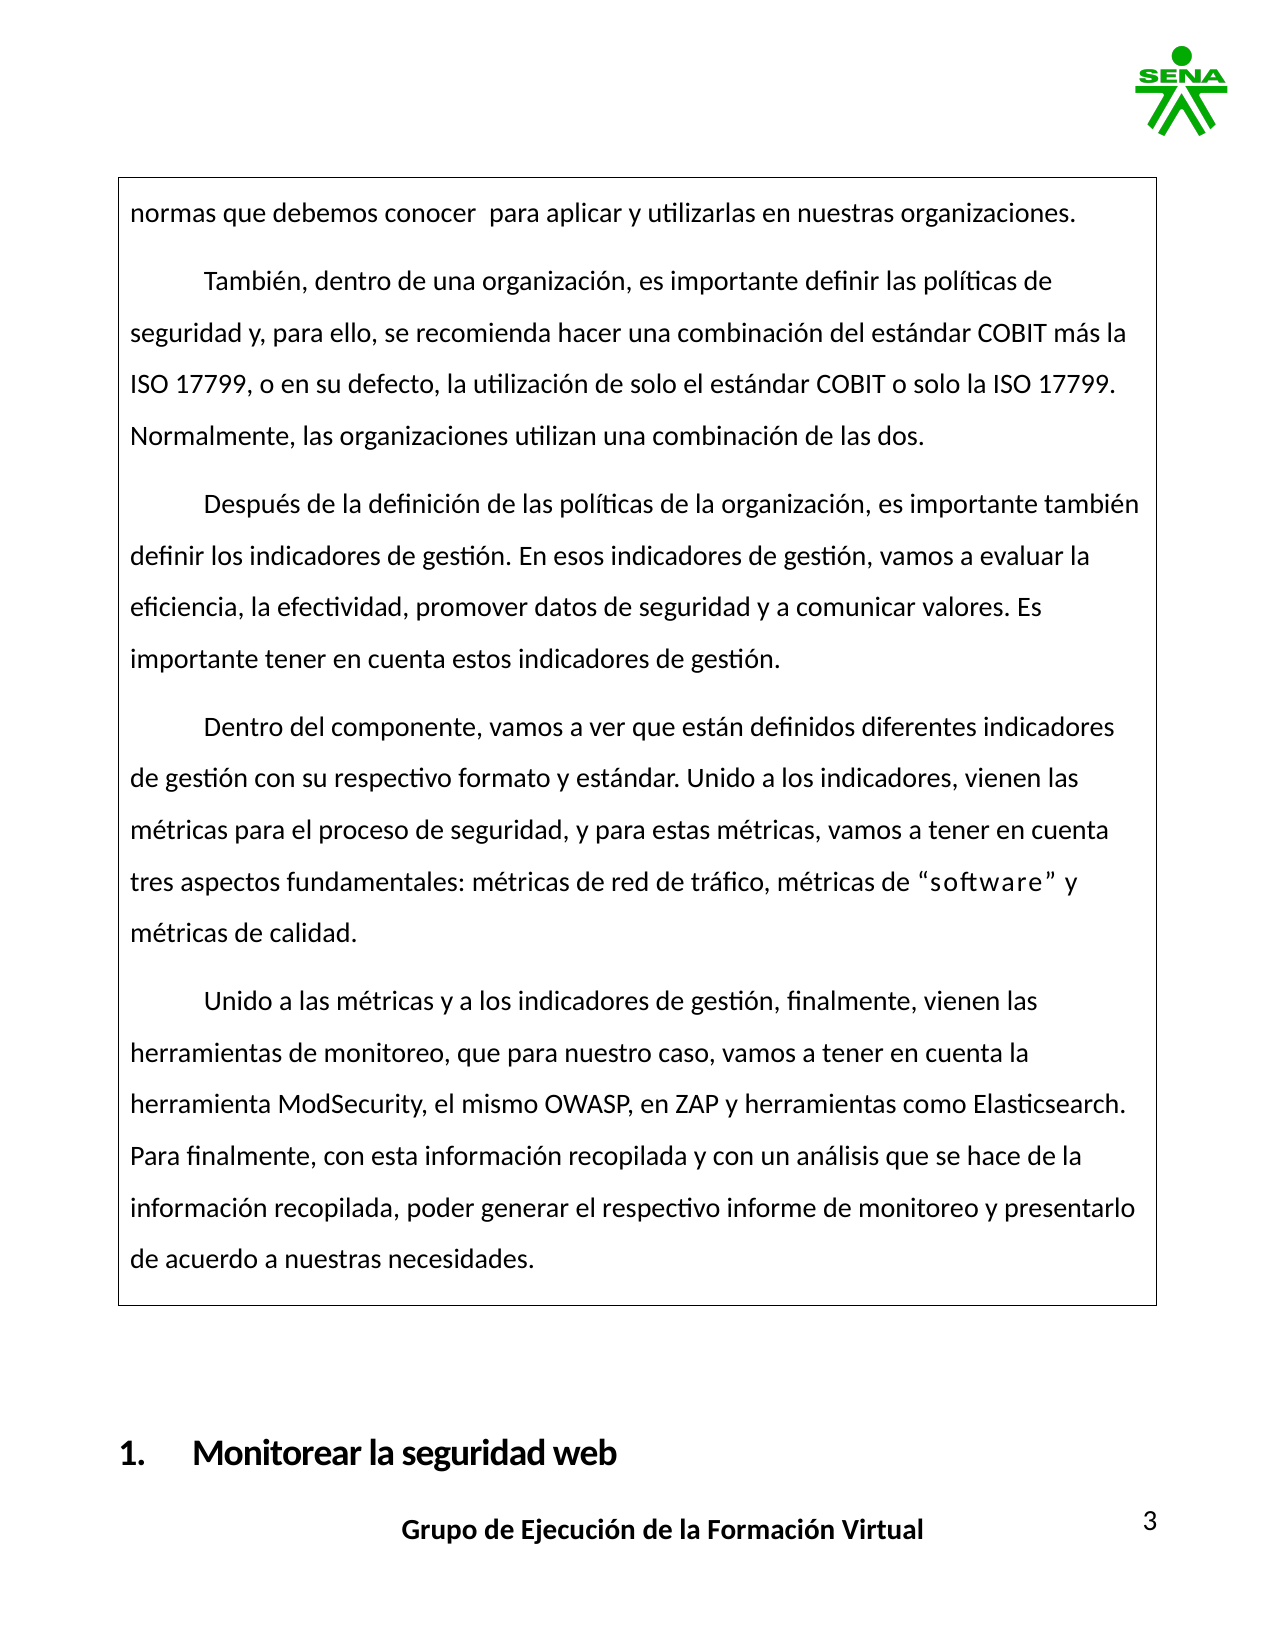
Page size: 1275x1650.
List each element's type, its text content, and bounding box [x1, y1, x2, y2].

subtitle Monitorear la seguridad web [118, 1428, 1157, 1474]
picture [1135, 46, 1228, 136]
